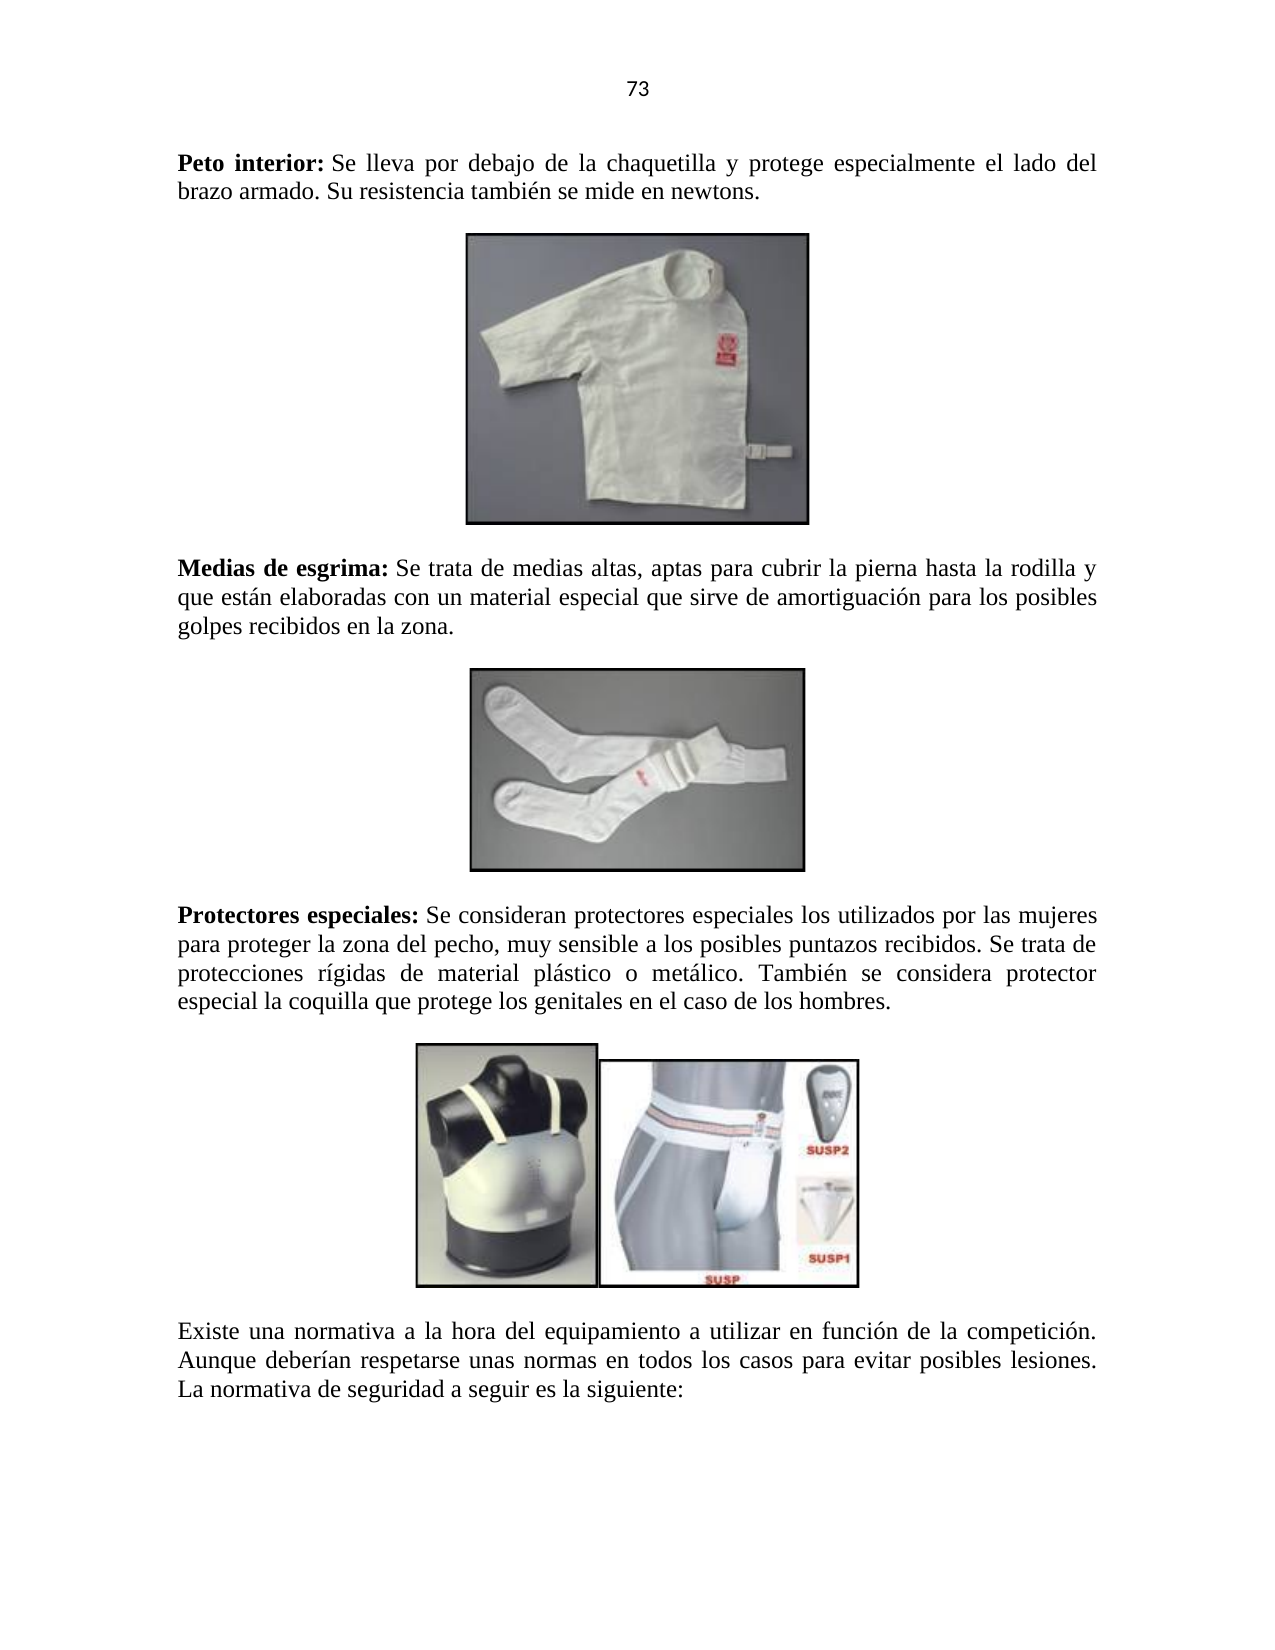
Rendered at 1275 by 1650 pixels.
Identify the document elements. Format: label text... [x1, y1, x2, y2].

text Medias de esgrima: Se trata de medias altas, aptas para cubrir la pierna hasta la rodilla y que están elaboradas con un material especial que sirve de amortiguación para los posibles golpes recibidos en la zona. [177, 553, 1098, 639]
picture [415, 1043, 860, 1288]
picture [469, 668, 806, 872]
text Existe una normativa a la hora del equipamiento a utilizar en función de la competición. Aunque deberían respetarse unas normas en todos los casos para evitar posibles lesiones. La normativa de seguridad a seguir es la siguiente: [177, 1316, 1098, 1403]
text Peto interior: Se lleva por debajo de la chaquetilla y protege especialmente el lado del brazo armado. Su resistencia también se mide en newtons. [177, 148, 1098, 205]
picture [465, 233, 810, 525]
text Protectores especiales: Se consideran protectores especiales los utilizados por las mujeres para proteger la zona del pecho, muy sensible a los posibles puntazos recibidos. Se trata de protecciones rígidas de material plástico o metálico. También se considera protector especial la coquilla que protege los genitales en el caso de los hombres. [177, 900, 1098, 1015]
